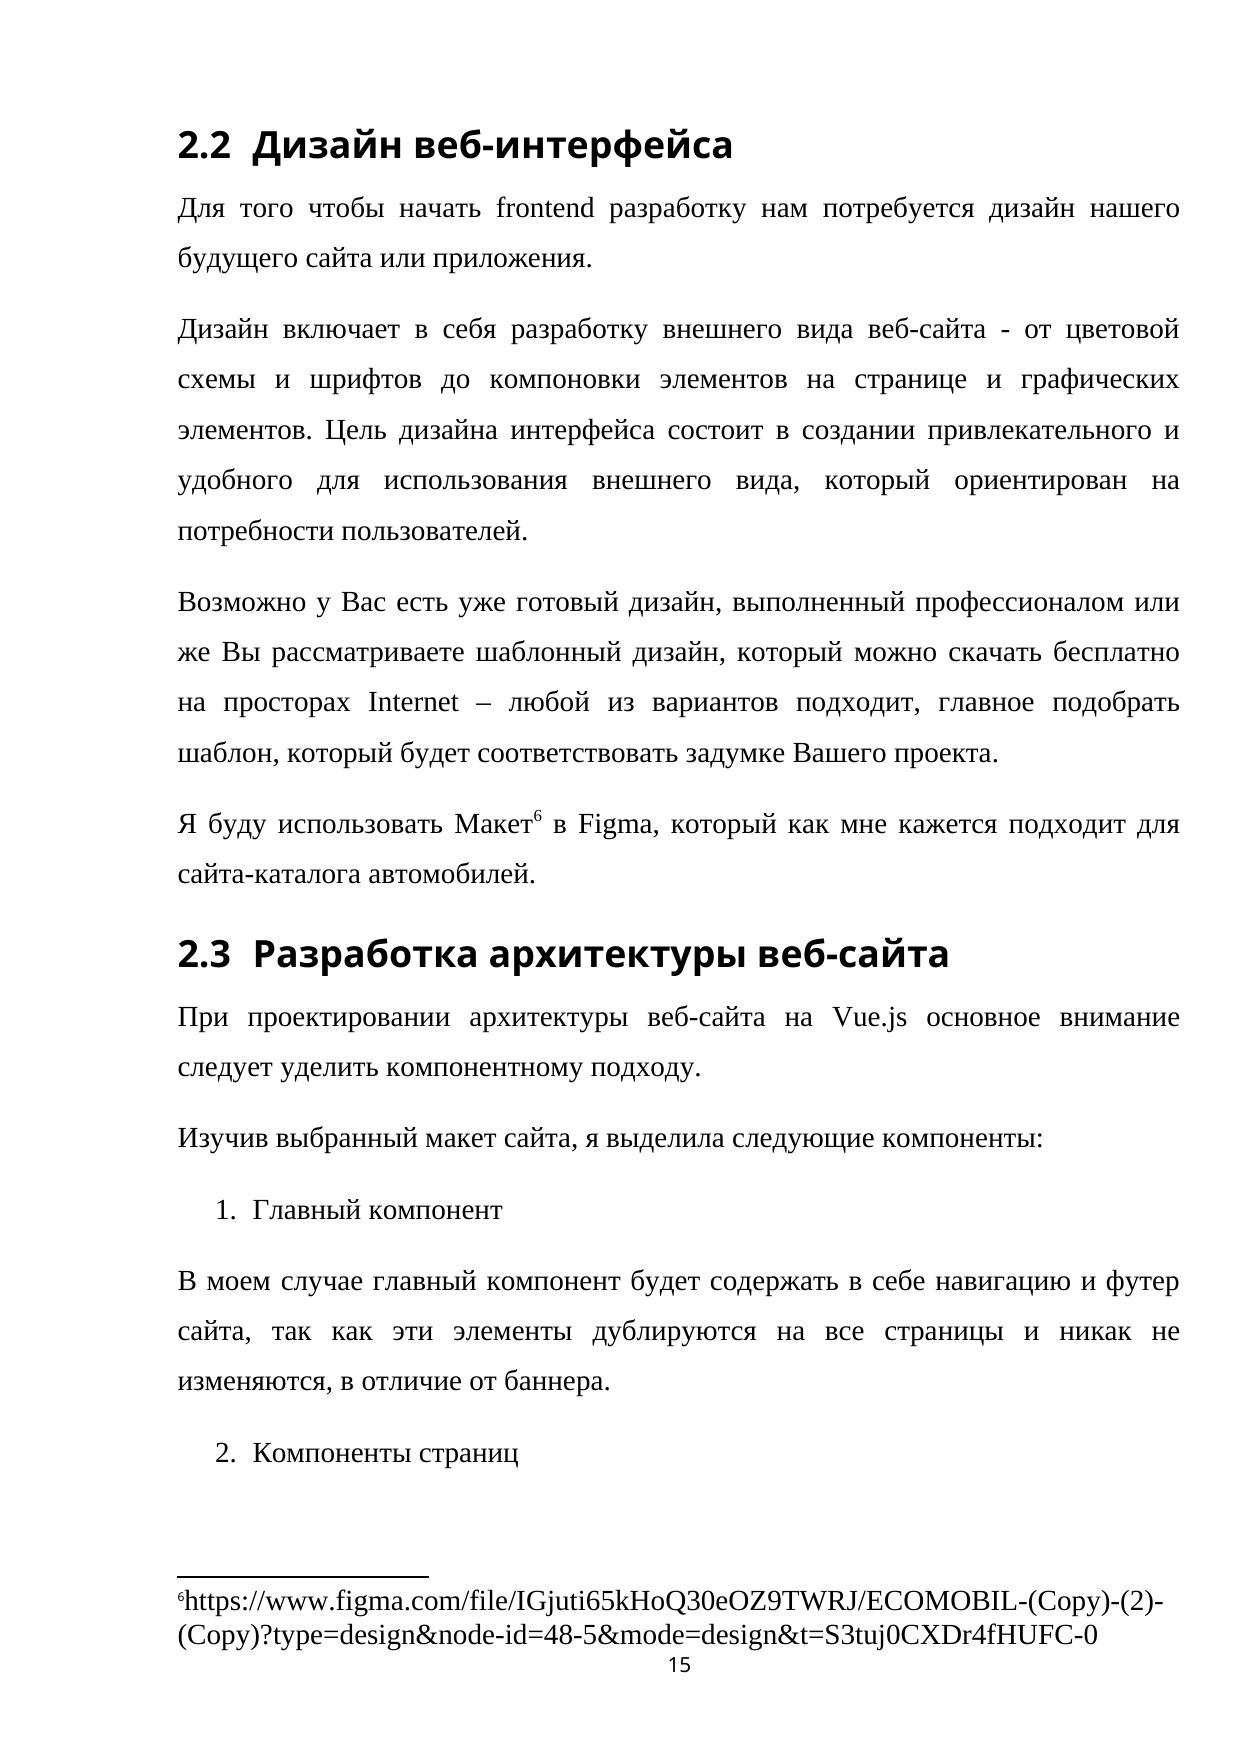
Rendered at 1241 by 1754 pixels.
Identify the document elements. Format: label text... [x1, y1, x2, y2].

list Главный компонент [215, 1192, 1181, 1225]
text При проектировании архитектуры веб-сайта на Vue.js основное внимание следует уделить компонентному подходу. [177, 999, 1181, 1083]
text Изучив выбранный макет сайта, я выделила следующие компоненты: [177, 1121, 1181, 1154]
text Дизайн включает в себя разработку внешнего вида веб-сайта - от цветовой схемы и шрифтов до компоновки элементов на странице и графических элементов. Цель дизайна интерфейса состоит в создании привлекательного и удобного для использования внешнего вида, который ориентирован на потребности пользователей. [177, 311, 1181, 546]
list Компоненты страниц [215, 1435, 1181, 1468]
text Возможно у Вас есть уже готовый дизайн, выполненный профессионалом или же Вы рассматриваете шаблонный дизайн, который можно скачать бесплатно на просторах Internet – любой из вариантов подходит, главное подобрать шаблон, который будет соответствовать задумке Вашего проекта. [177, 584, 1181, 768]
subtitle 2.2 Дизайн веб-интерфейса [177, 118, 1181, 169]
text Для того чтобы начать frontend разработку нам потребуется дизайн нашего будущего сайта или приложения. [177, 190, 1181, 274]
text В моем случае главный компонент будет содержать в себе навигацию и футер сайта, так как эти элементы дублируются на все страницы и никак не изменяются, в отличие от баннера. [177, 1263, 1181, 1397]
text Я буду использовать Макет в Figma, который как мне кажется подходит для сайта-каталога автомобилей. [177, 806, 1181, 890]
subtitle 2.3 Разработка архитектуры веб-сайта [177, 927, 1181, 978]
